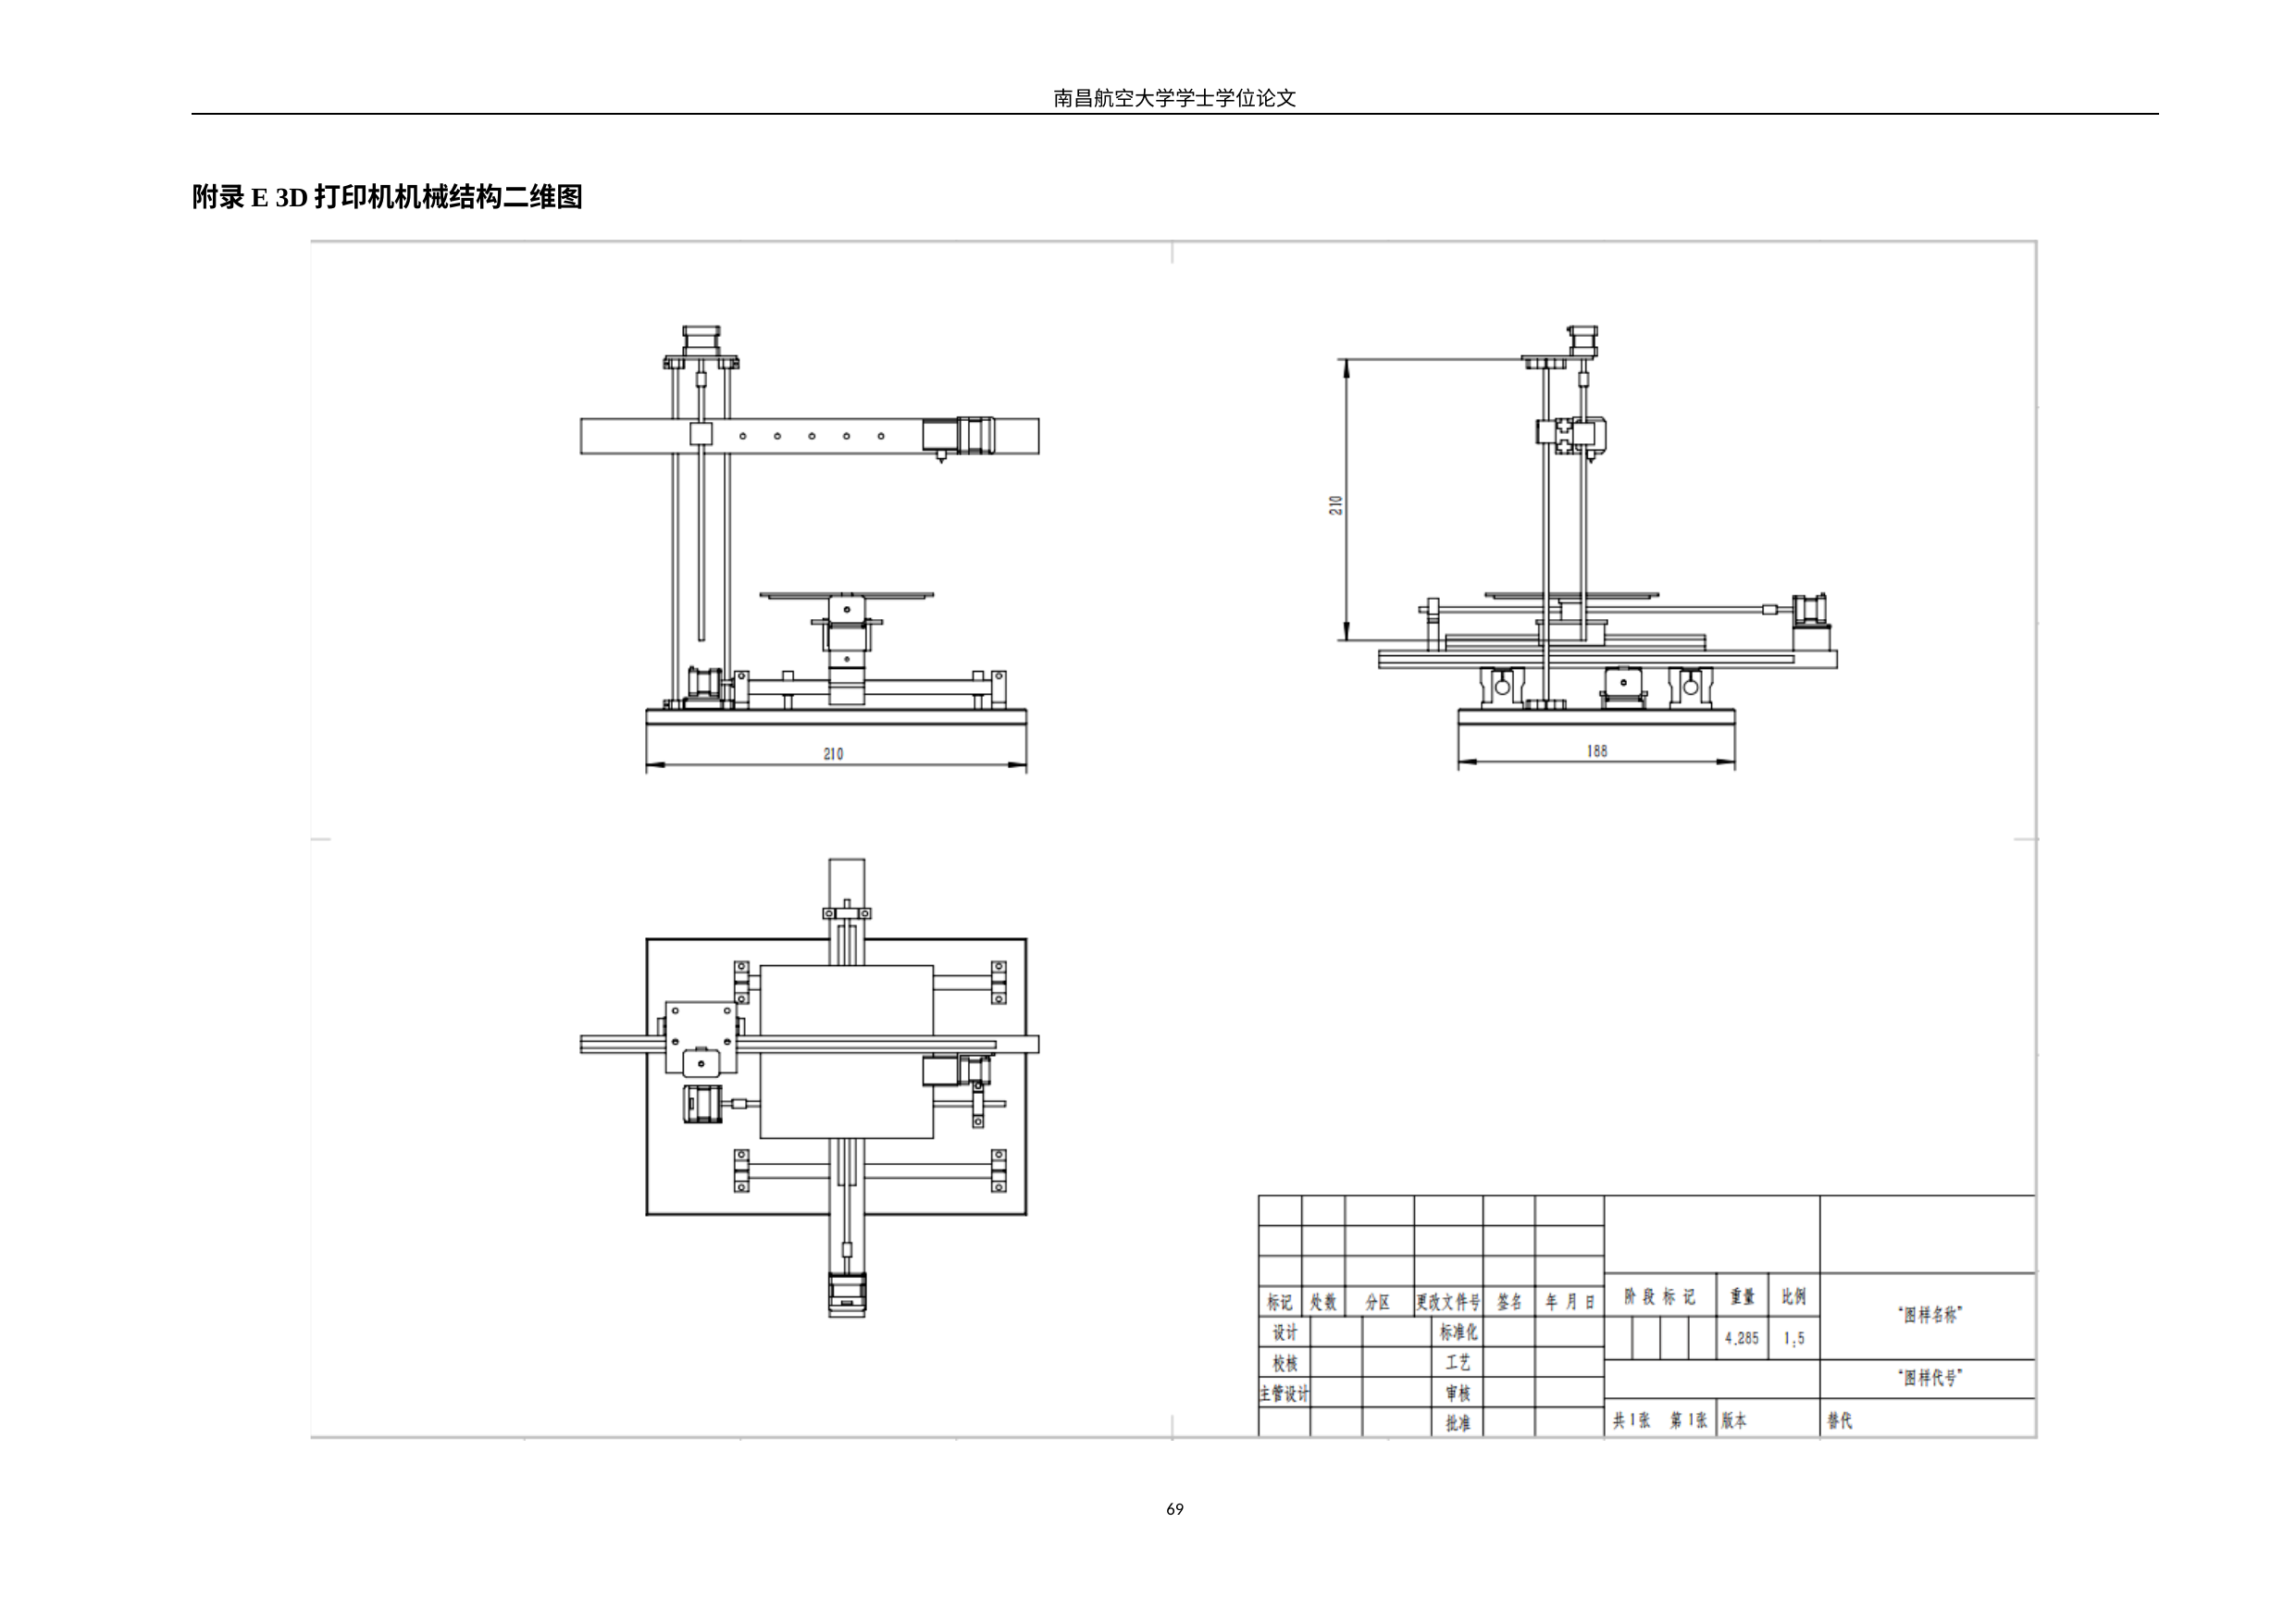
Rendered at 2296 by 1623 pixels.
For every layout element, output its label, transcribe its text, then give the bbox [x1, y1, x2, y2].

subtitle 附录E 3D打印机机械结构二维图 [192, 165, 2159, 225]
picture [310, 240, 2040, 1441]
